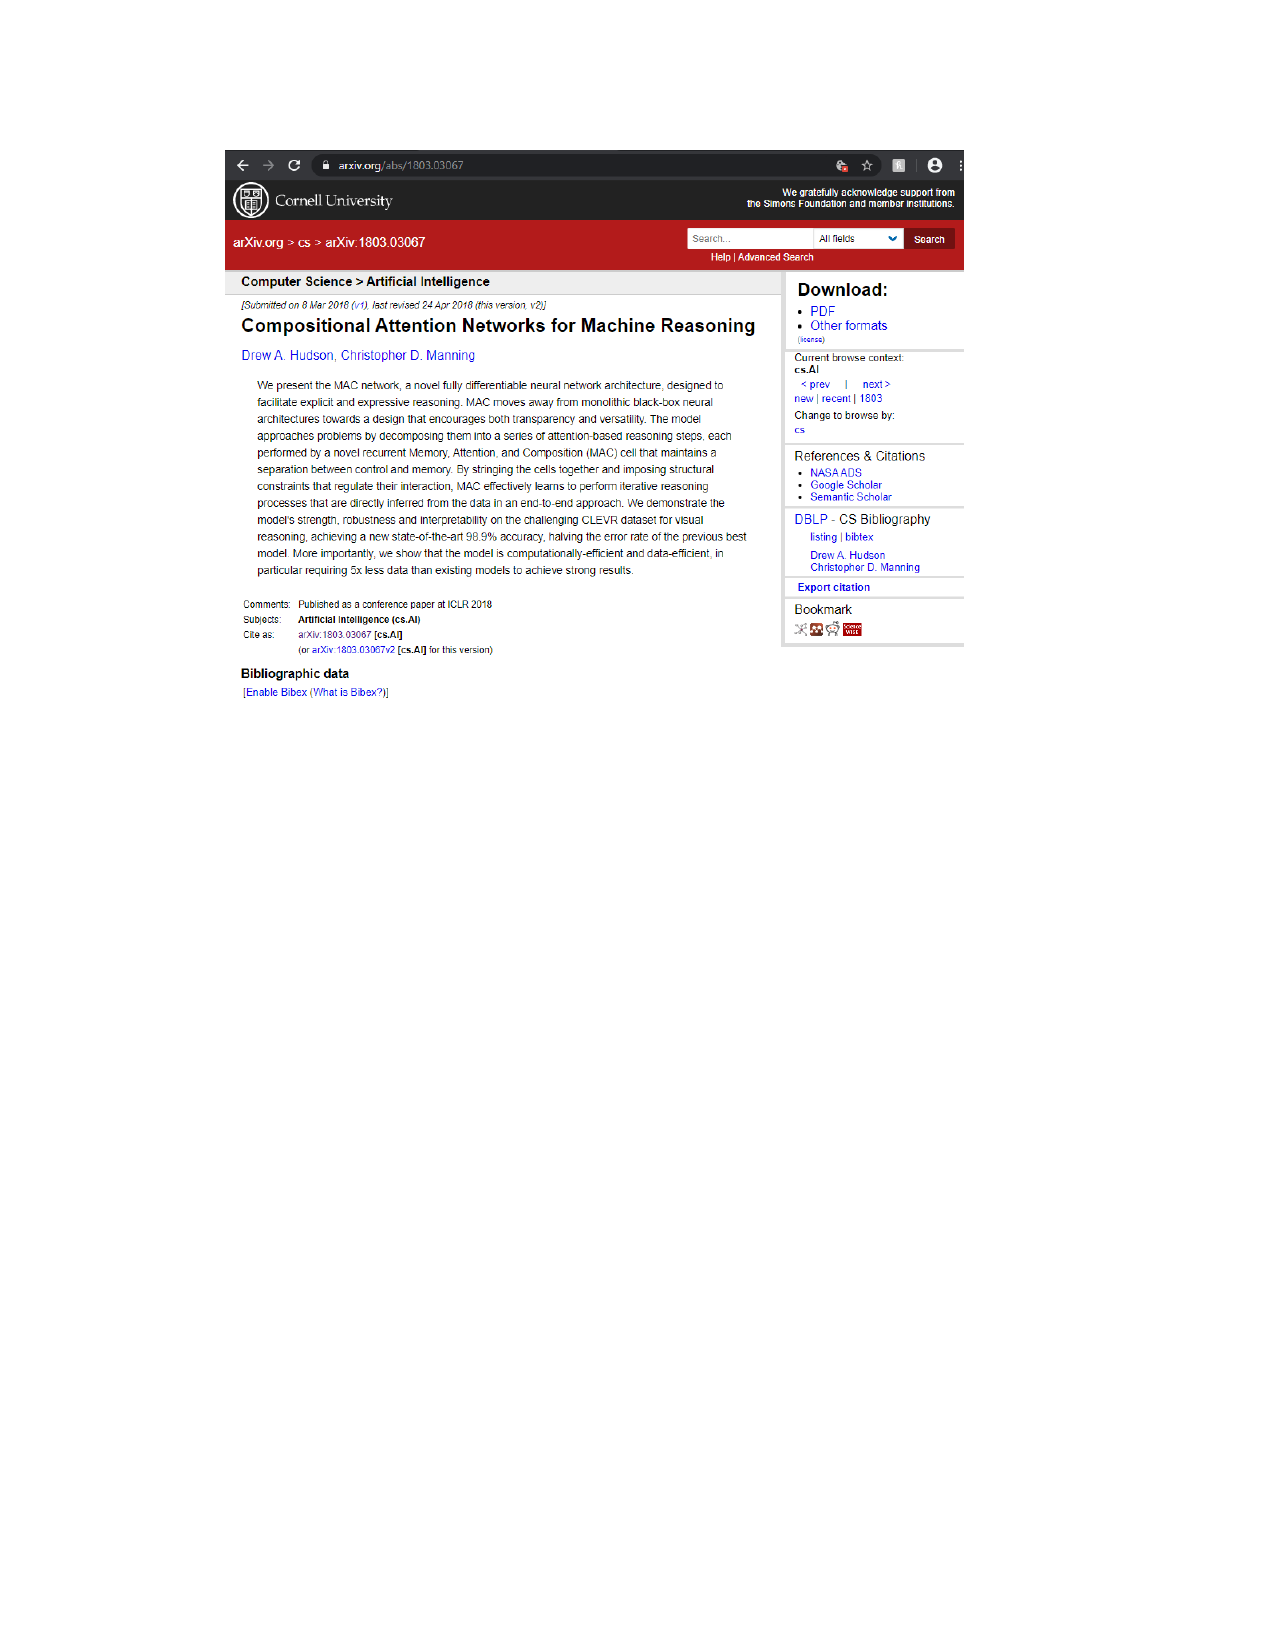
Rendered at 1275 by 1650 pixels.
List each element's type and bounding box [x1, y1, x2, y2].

picture [225, 150, 964, 712]
